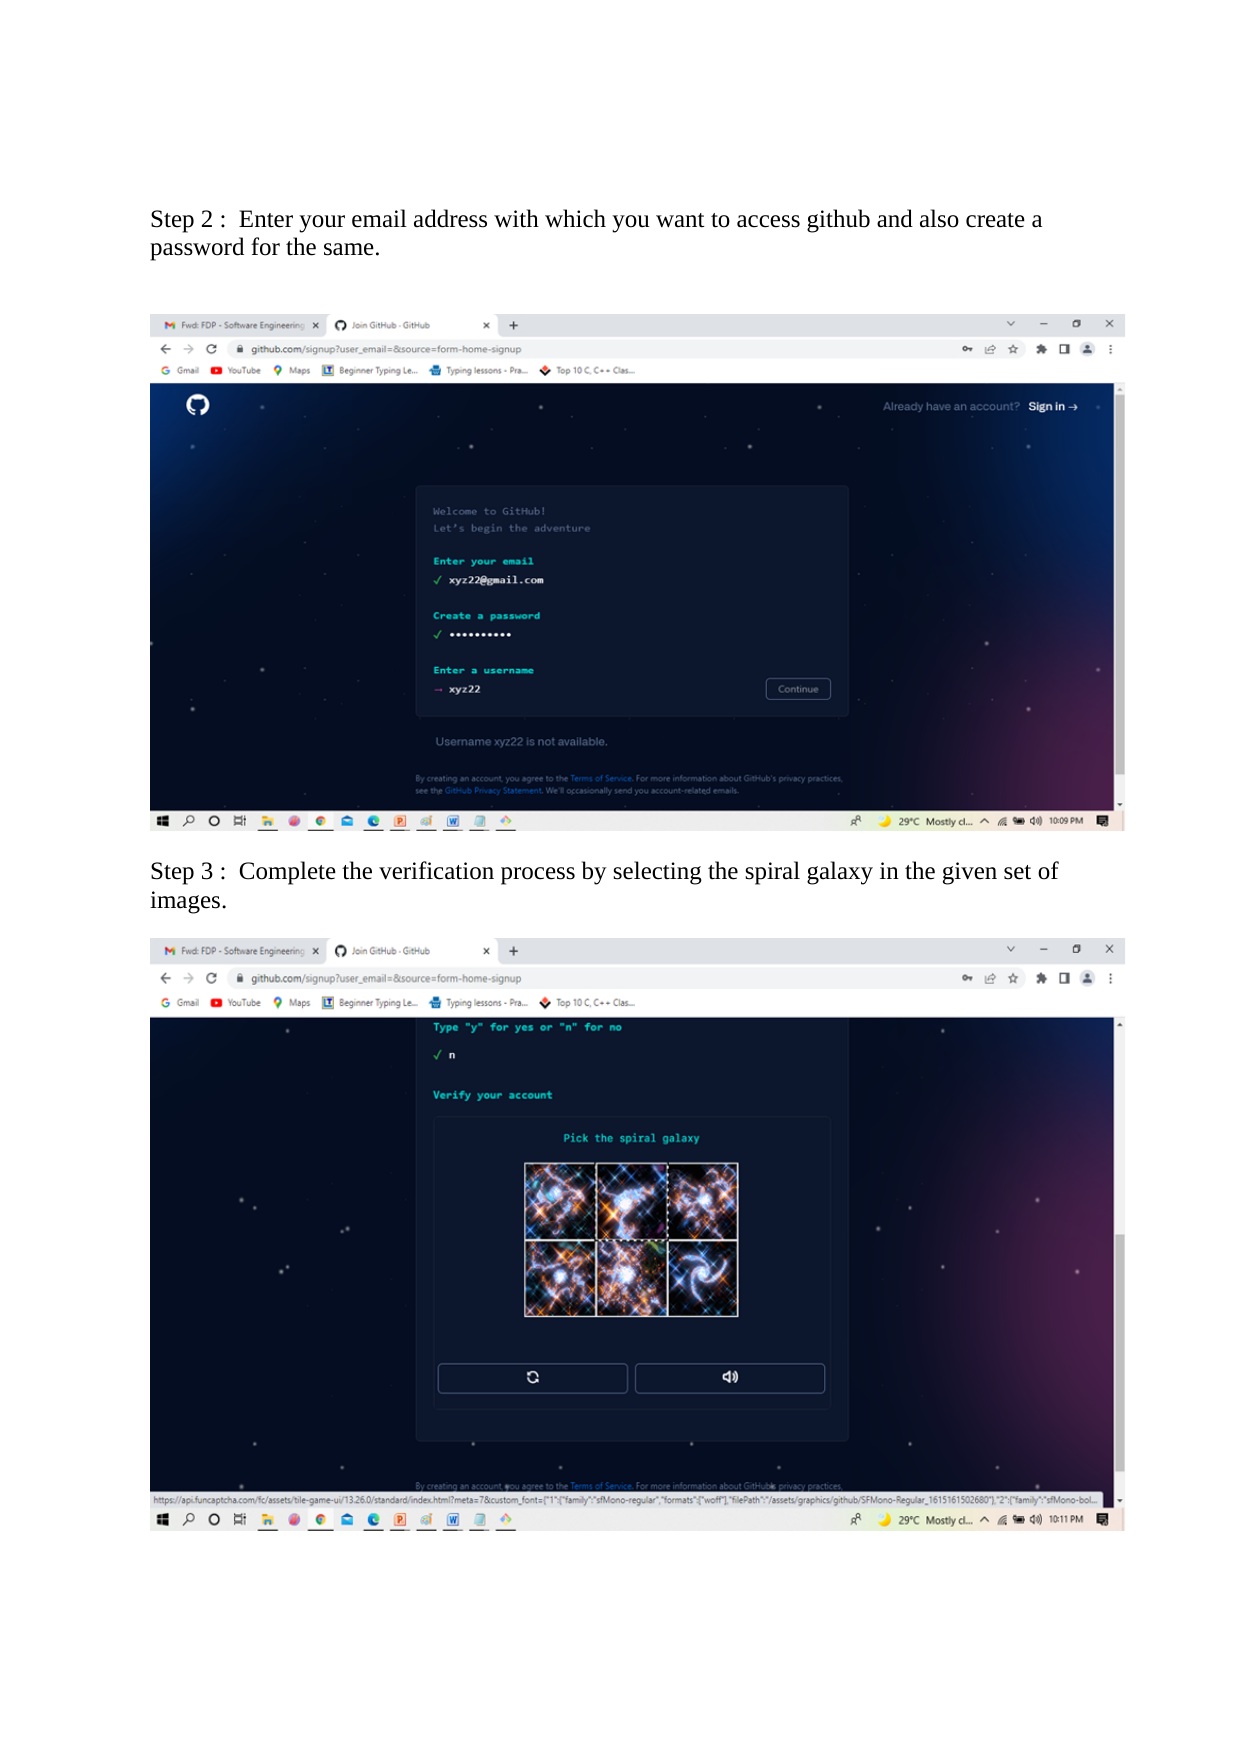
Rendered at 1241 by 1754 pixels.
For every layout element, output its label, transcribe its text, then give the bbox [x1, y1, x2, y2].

text Step 2 : Enter your email address with which you want to access github and also create a password for the same. [150, 204, 1090, 261]
picture [150, 314, 1125, 831]
text Step 3 : Complete the verification process by selecting the spiral galaxy in the given set of images. [150, 856, 1090, 913]
picture [150, 938, 1125, 1531]
